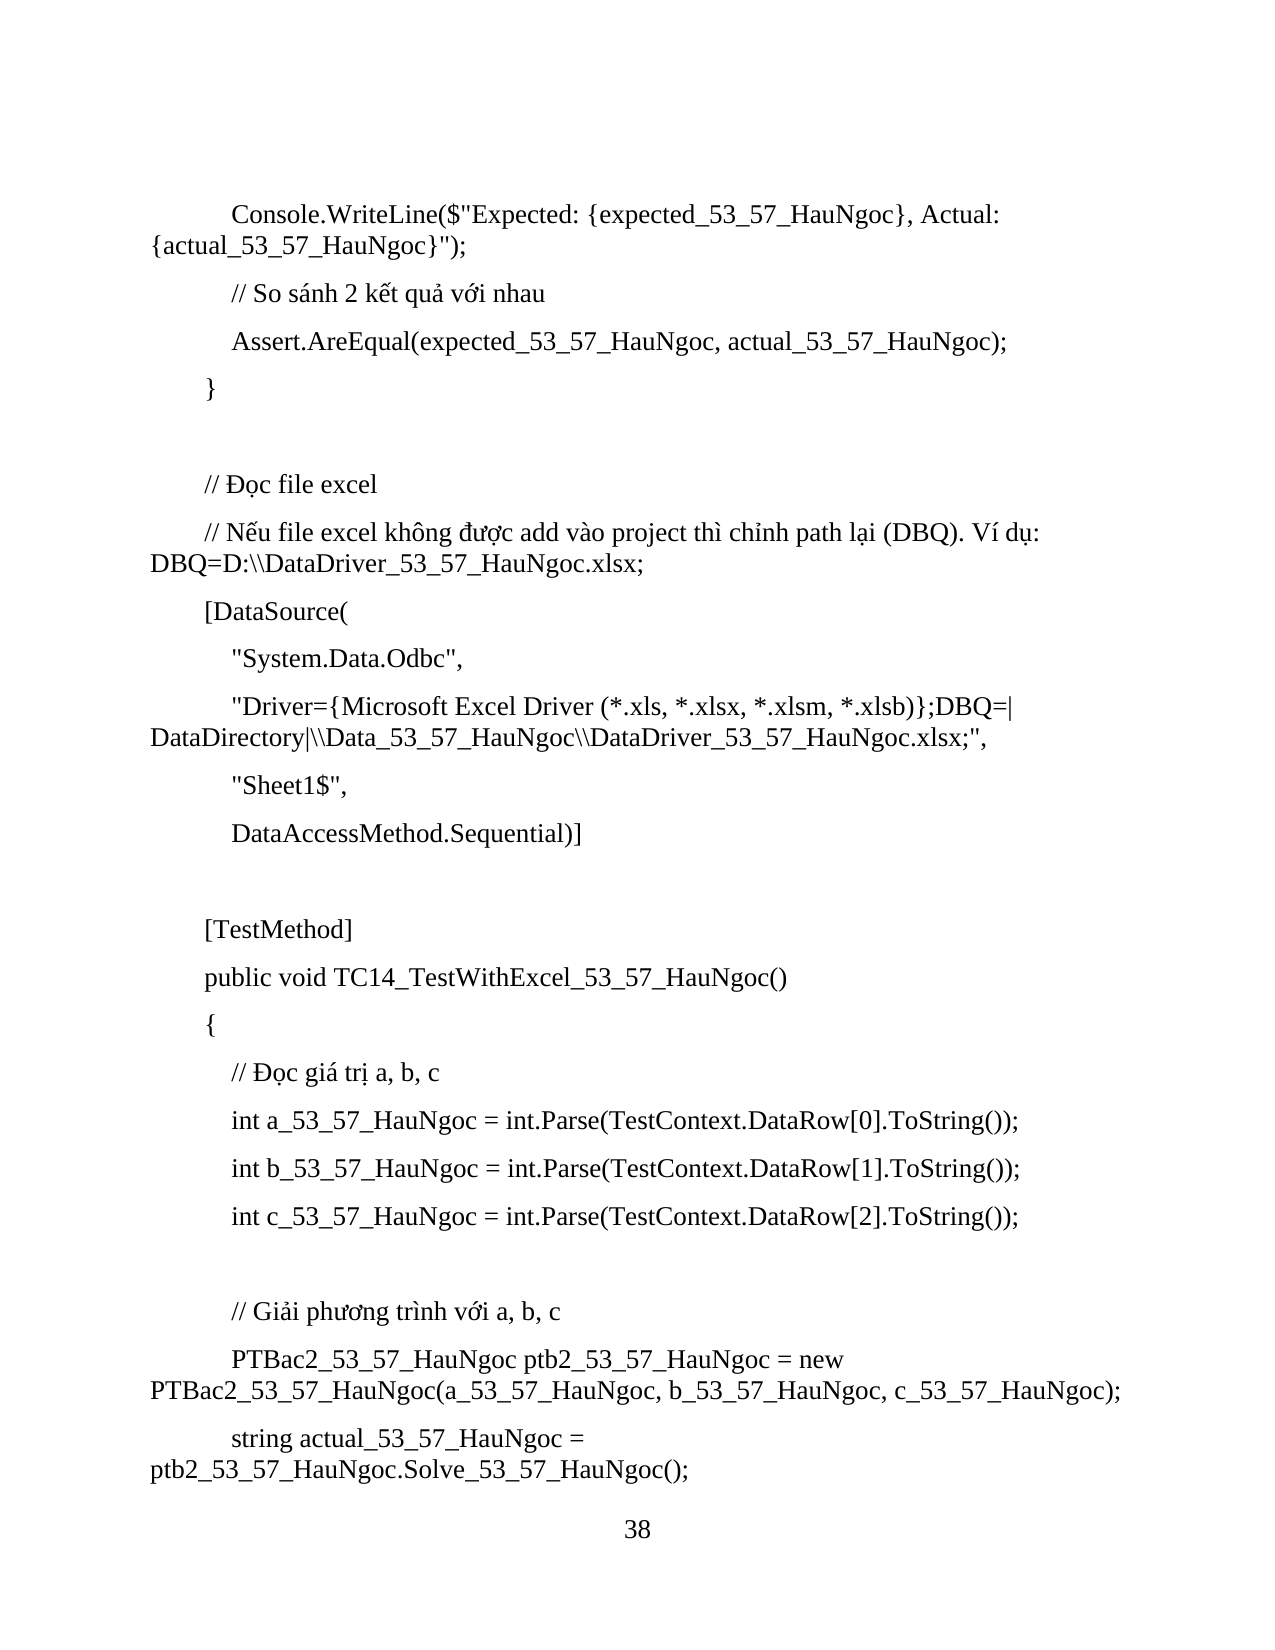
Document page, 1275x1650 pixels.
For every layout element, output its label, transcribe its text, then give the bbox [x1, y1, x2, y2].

text int a_53_57_HauNgoc = int.Parse(TestContext.DataRow[0].ToString()); [150, 1104, 1125, 1135]
text int c_53_57_HauNgoc = int.Parse(TestContext.DataRow[2].ToString()); [150, 1200, 1125, 1231]
text // So sánh 2 kết quả với nhau [150, 277, 1125, 308]
text // Nếu file excel không được add vào project thì chỉnh path lại (DBQ). Ví dụ: DBQ=D:\\DataDriver_53_57_HauNgoc.xlsx; [150, 516, 1125, 578]
text DataAccessMethod.Sequential)] [150, 817, 1125, 848]
text // Giải phương trình với a, b, c [150, 1295, 1125, 1326]
text // Đọc file excel [150, 468, 1125, 499]
text string actual_53_57_HauNgoc = ptb2_53_57_HauNgoc.Solve_53_57_HauNgoc(); [150, 1422, 1125, 1484]
text // Đọc giá trị a, b, c [150, 1056, 1125, 1087]
text [DataSource( [150, 595, 1125, 626]
text int b_53_57_HauNgoc = int.Parse(TestContext.DataRow[1].ToString()); [150, 1152, 1125, 1183]
text PTBac2_53_57_HauNgoc ptb2_53_57_HauNgoc = new PTBac2_53_57_HauNgoc(a_53_57_HauNgoc, b_53_57_HauNgoc, c_53_57_HauNgoc); [150, 1343, 1125, 1405]
text [TestMethod] [150, 913, 1125, 944]
text Console.WriteLine($"Expected: {expected_53_57_HauNgoc}, Actual: {actual_53_57_HauNgoc}"); [150, 198, 1125, 260]
text "System.Data.Odbc", [150, 643, 1125, 674]
text } [150, 372, 1125, 403]
text public void TC14_TestWithExcel_53_57_HauNgoc() [150, 961, 1125, 992]
text Assert.AreEqual(expected_53_57_HauNgoc, actual_53_57_HauNgoc); [150, 324, 1125, 356]
text { [150, 1008, 1125, 1039]
text "Driver={Microsoft Excel Driver (*.xls, *.xlsx, *.xlsm, *.xlsb)};DBQ=|DataDirectory|\\Data_53_57_HauNgoc\\DataDriver_53_57_HauNgoc.xlsx;", [150, 690, 1125, 753]
text "Sheet1$", [150, 769, 1125, 801]
